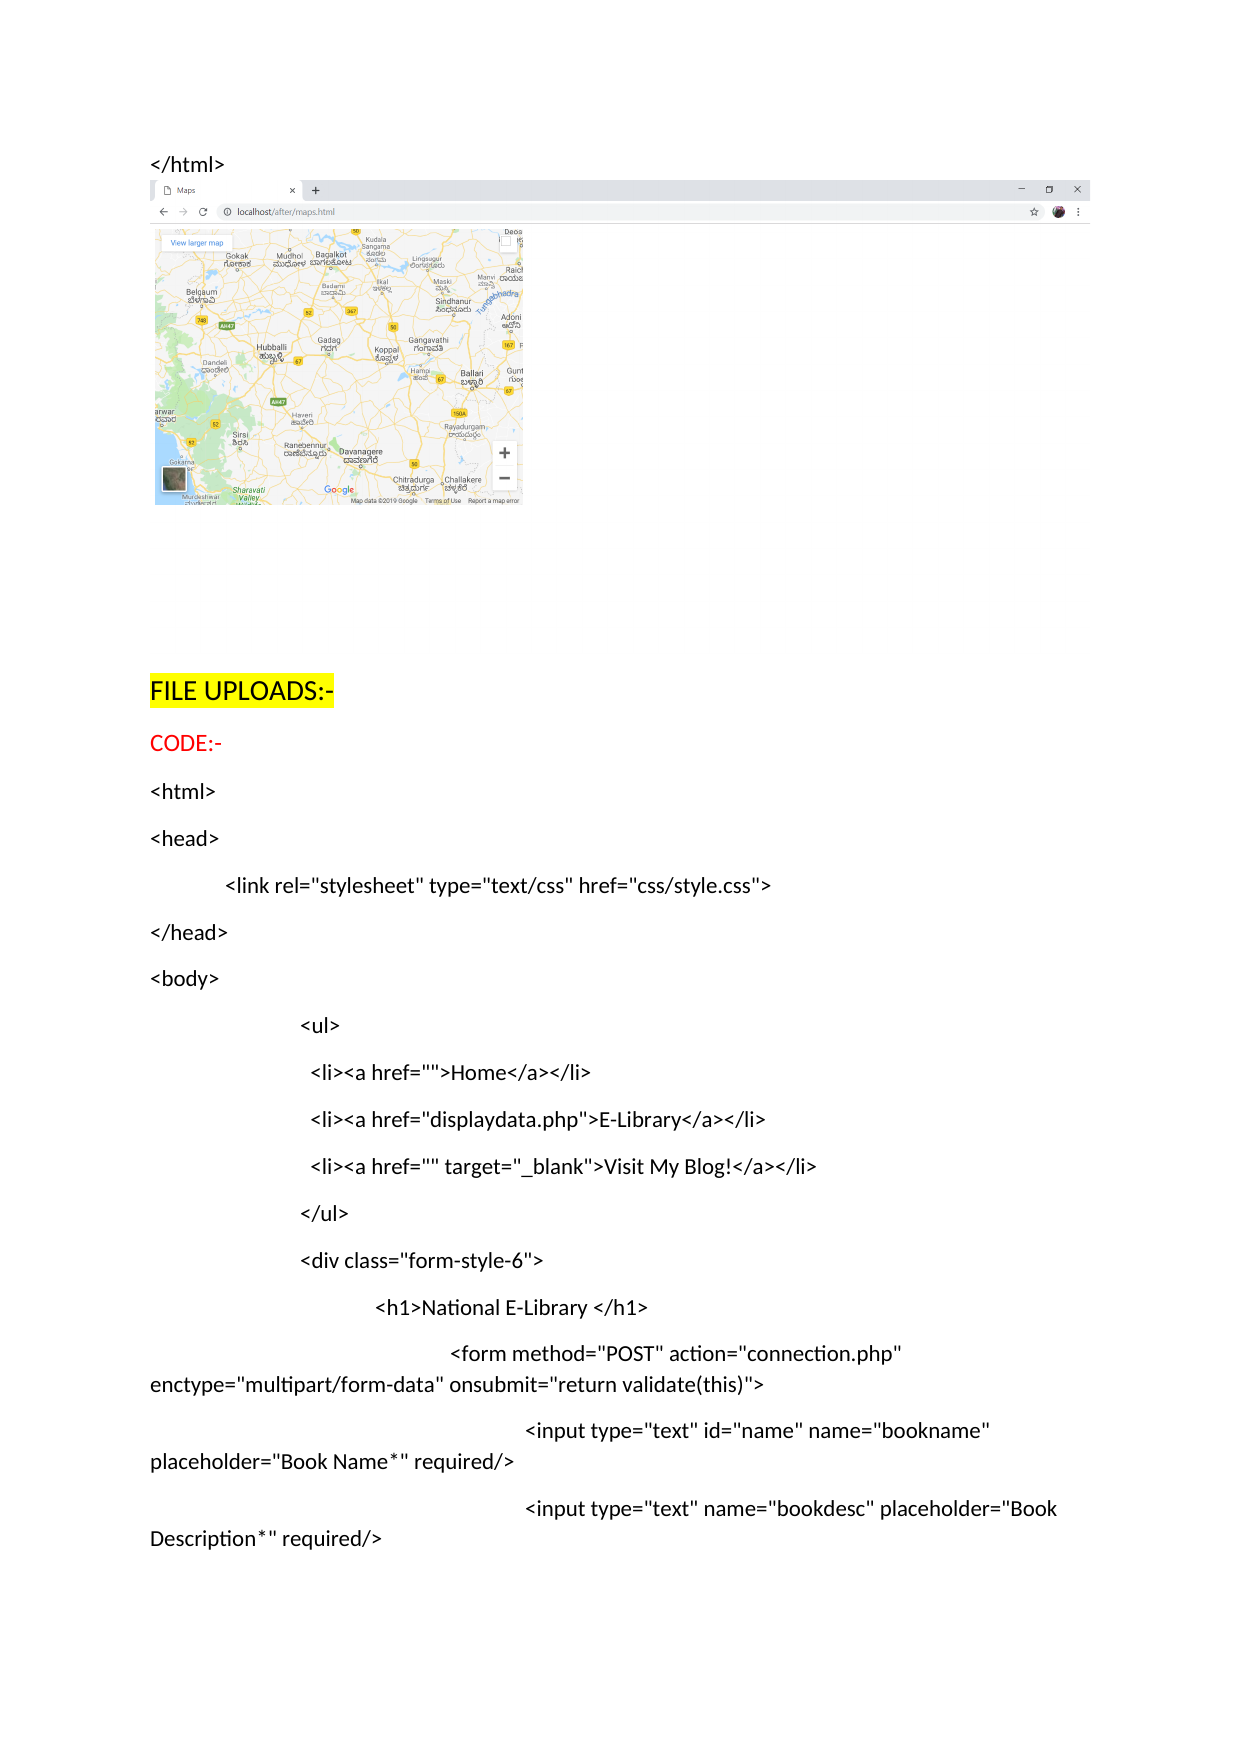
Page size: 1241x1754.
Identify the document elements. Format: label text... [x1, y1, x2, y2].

text FILE UPLOADS:- [150, 672, 1090, 708]
text <input type="text" name="bookdesc" placeholder="Book Description*" required/> [150, 1494, 1090, 1552]
text </head> [150, 918, 1090, 946]
text <head> [150, 824, 1090, 852]
text <div class="form-style-6"> [150, 1246, 1090, 1274]
text <ul> [150, 1011, 1090, 1039]
text <li><a href="displaydata.php">E-Library</a></li> [150, 1105, 1090, 1133]
text <li><a href="" target="_blank">Visit My Blog!</a></li> [150, 1152, 1090, 1180]
text <link rel="stylesheet" type="text/css" href="css/style.css"> [150, 871, 1090, 899]
text <li><a href="">Home</a></li> [150, 1058, 1090, 1086]
text <h1>National E-Library </h1> [150, 1293, 1090, 1321]
text <input type="text" id="name" name="bookname" placeholder="Book Name*" required/> [150, 1417, 1090, 1475]
picture [150, 180, 1091, 654]
text </ul> [150, 1199, 1090, 1227]
text <form method="POST" action="connection.php" enctype="multipart/form-data" onsubmit="return validate(this)"> [150, 1339, 1090, 1398]
text <body> [150, 964, 1090, 993]
text CODE:- [150, 727, 1090, 758]
text </html> [150, 150, 1090, 180]
text <html> [150, 777, 1090, 805]
